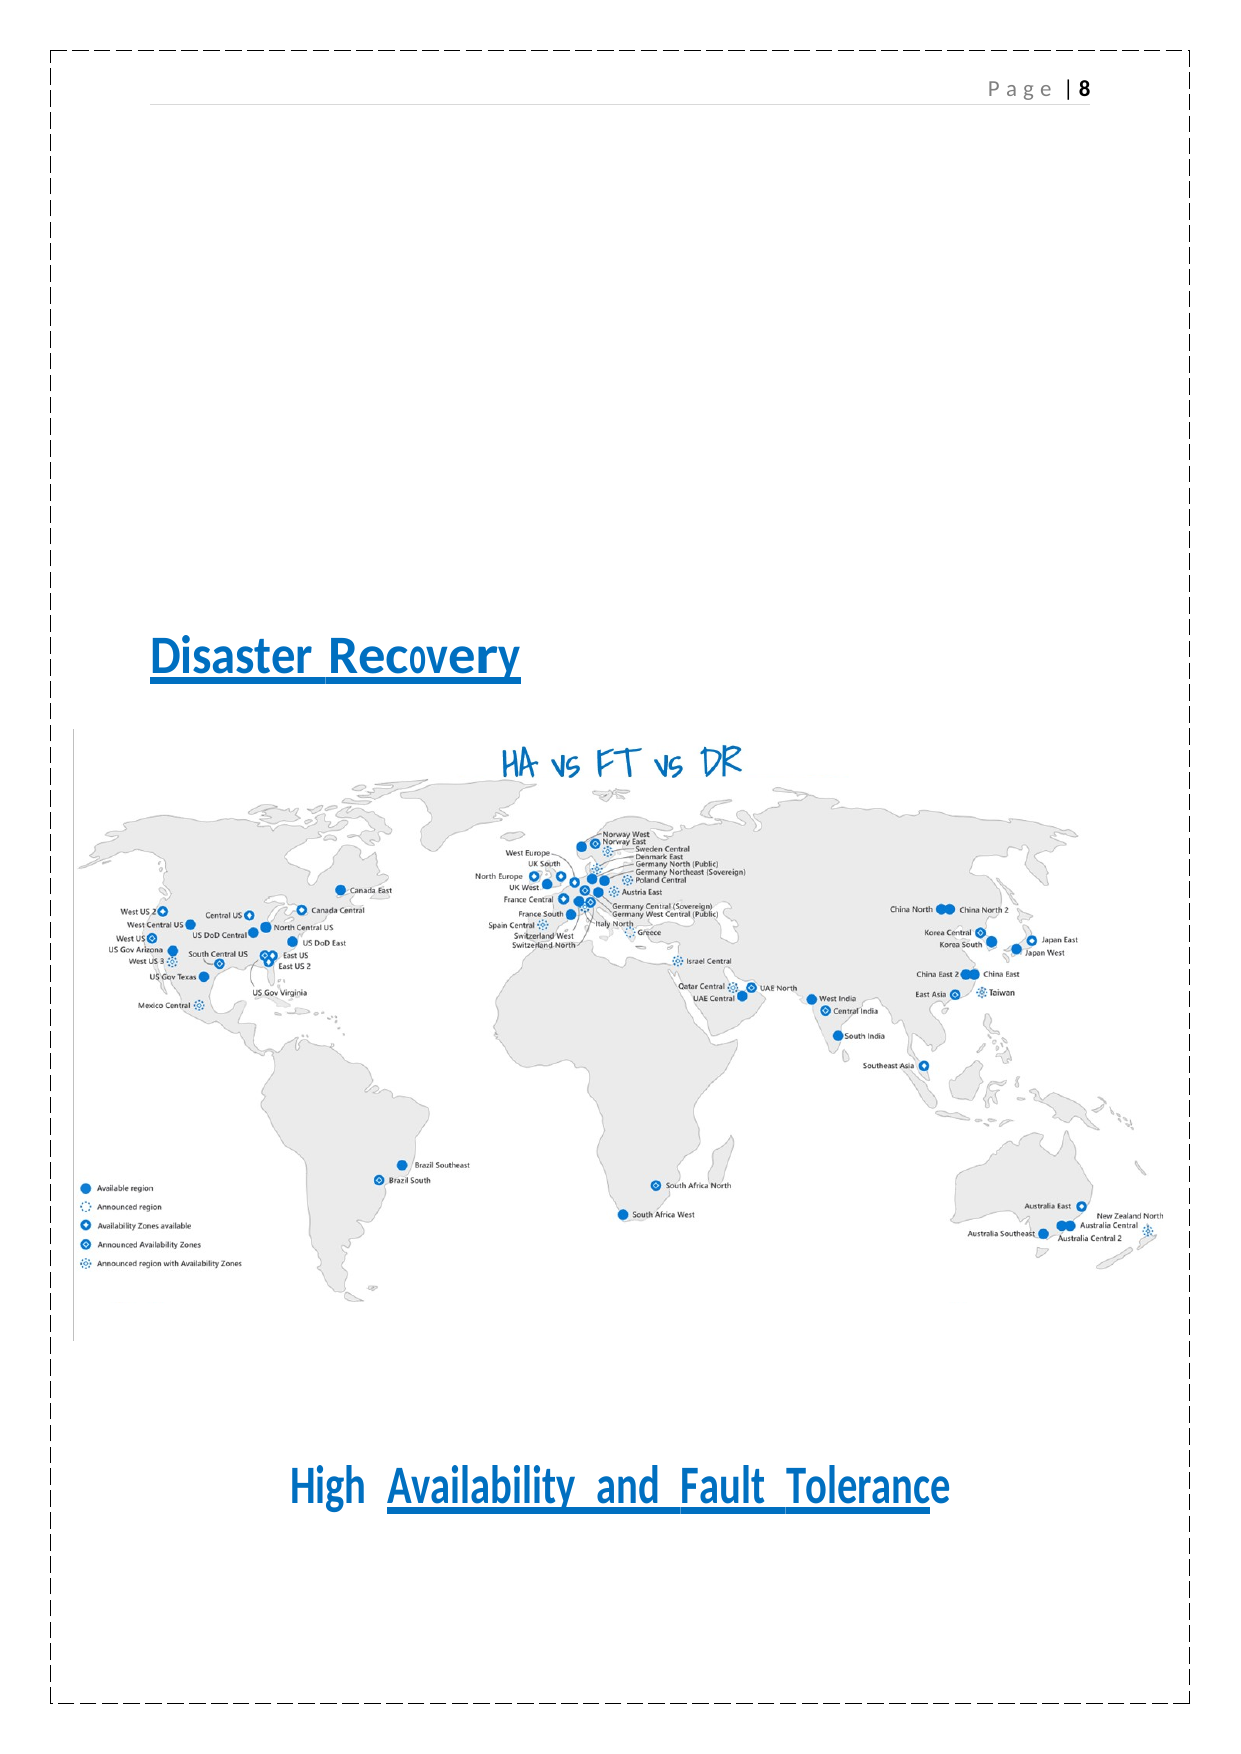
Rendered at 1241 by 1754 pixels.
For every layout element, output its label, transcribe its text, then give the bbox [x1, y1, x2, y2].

text Disaster Recovery [150, 620, 1090, 687]
text High Availability and Fault Tolerance [171, 1451, 1069, 1517]
picture [73, 729, 1168, 1341]
